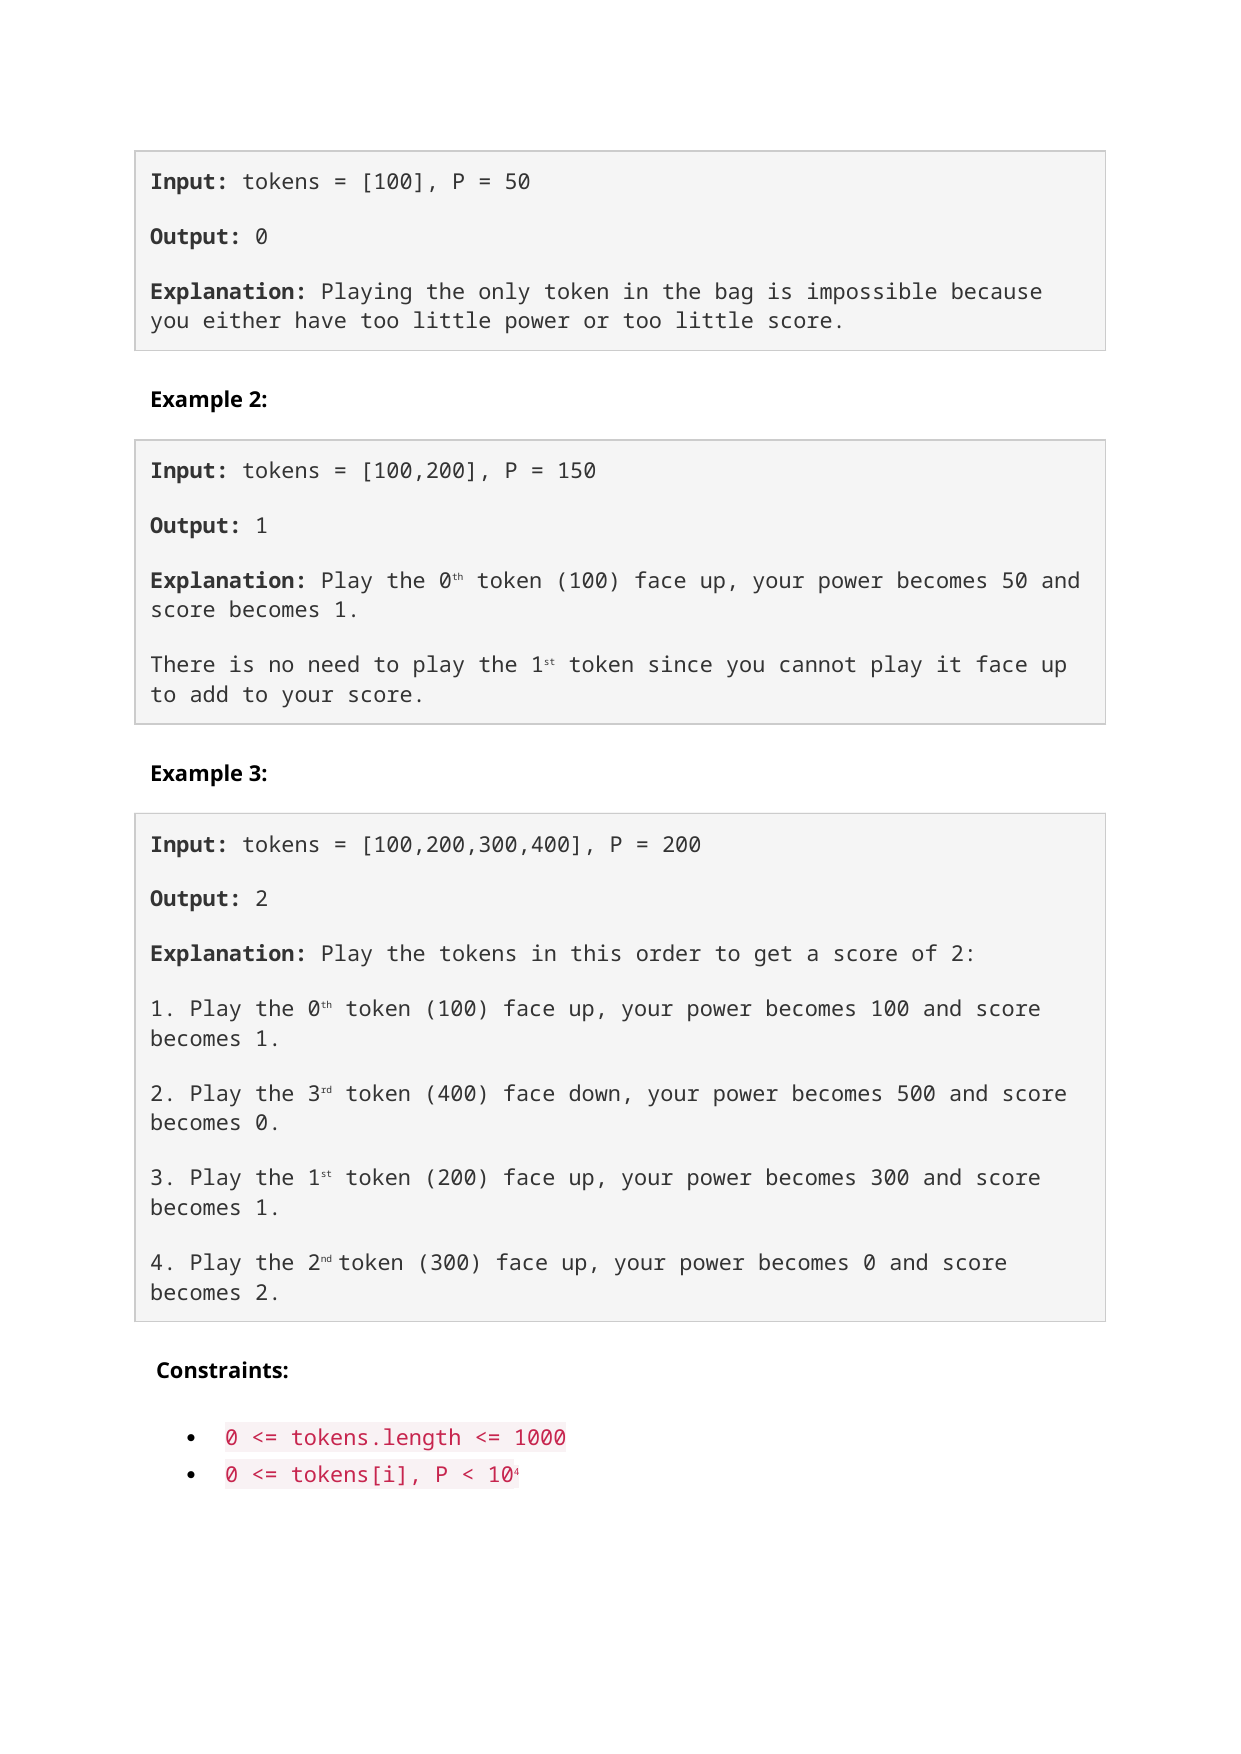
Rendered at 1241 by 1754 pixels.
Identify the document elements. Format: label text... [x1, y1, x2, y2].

text Explanation: Playing the only token in the bag is impossible because you either have too little power or too little score. [136, 259, 1105, 350]
text Input: tokens = [100,200,300,400], P = 200 [136, 814, 1105, 858]
text Example 2: [150, 376, 1090, 414]
text 1. Play the 0th token (100) face up, your power becomes 100 and score becomes 1. [136, 977, 1105, 1053]
text Input: tokens = [100], P = 50 [136, 152, 1105, 196]
text Input: tokens = [100,200], P = 150 [136, 441, 1105, 485]
text 2. Play the 3rd token (400) face down, your power becomes 500 and score becomes 0. [136, 1061, 1105, 1137]
list 0 <= tokens.length <= 1000 [187, 1414, 1090, 1452]
text Example 3: [150, 750, 1090, 787]
text Output: 2 [136, 867, 1105, 913]
text Constraints: [150, 1347, 1090, 1385]
text Explanation: Play the tokens in this order to get a score of 2: [136, 922, 1105, 968]
list 0 <= tokens[i], P < 104 [187, 1452, 1090, 1489]
text 3. Play the 1st token (200) face up, your power becomes 300 and score becomes 1. [136, 1146, 1105, 1222]
text Output: 1 [136, 494, 1105, 540]
text Explanation: Play the 0th token (100) face up, your power becomes 50 and score becomes 1. [136, 548, 1105, 624]
text There is no need to play the 1st token since you cannot play it face up to add to your score. [136, 633, 1105, 723]
text Output: 0 [136, 205, 1105, 251]
text 4. Play the 2nd token (300) face up, your power becomes 0 and score becomes 2. [136, 1231, 1105, 1321]
